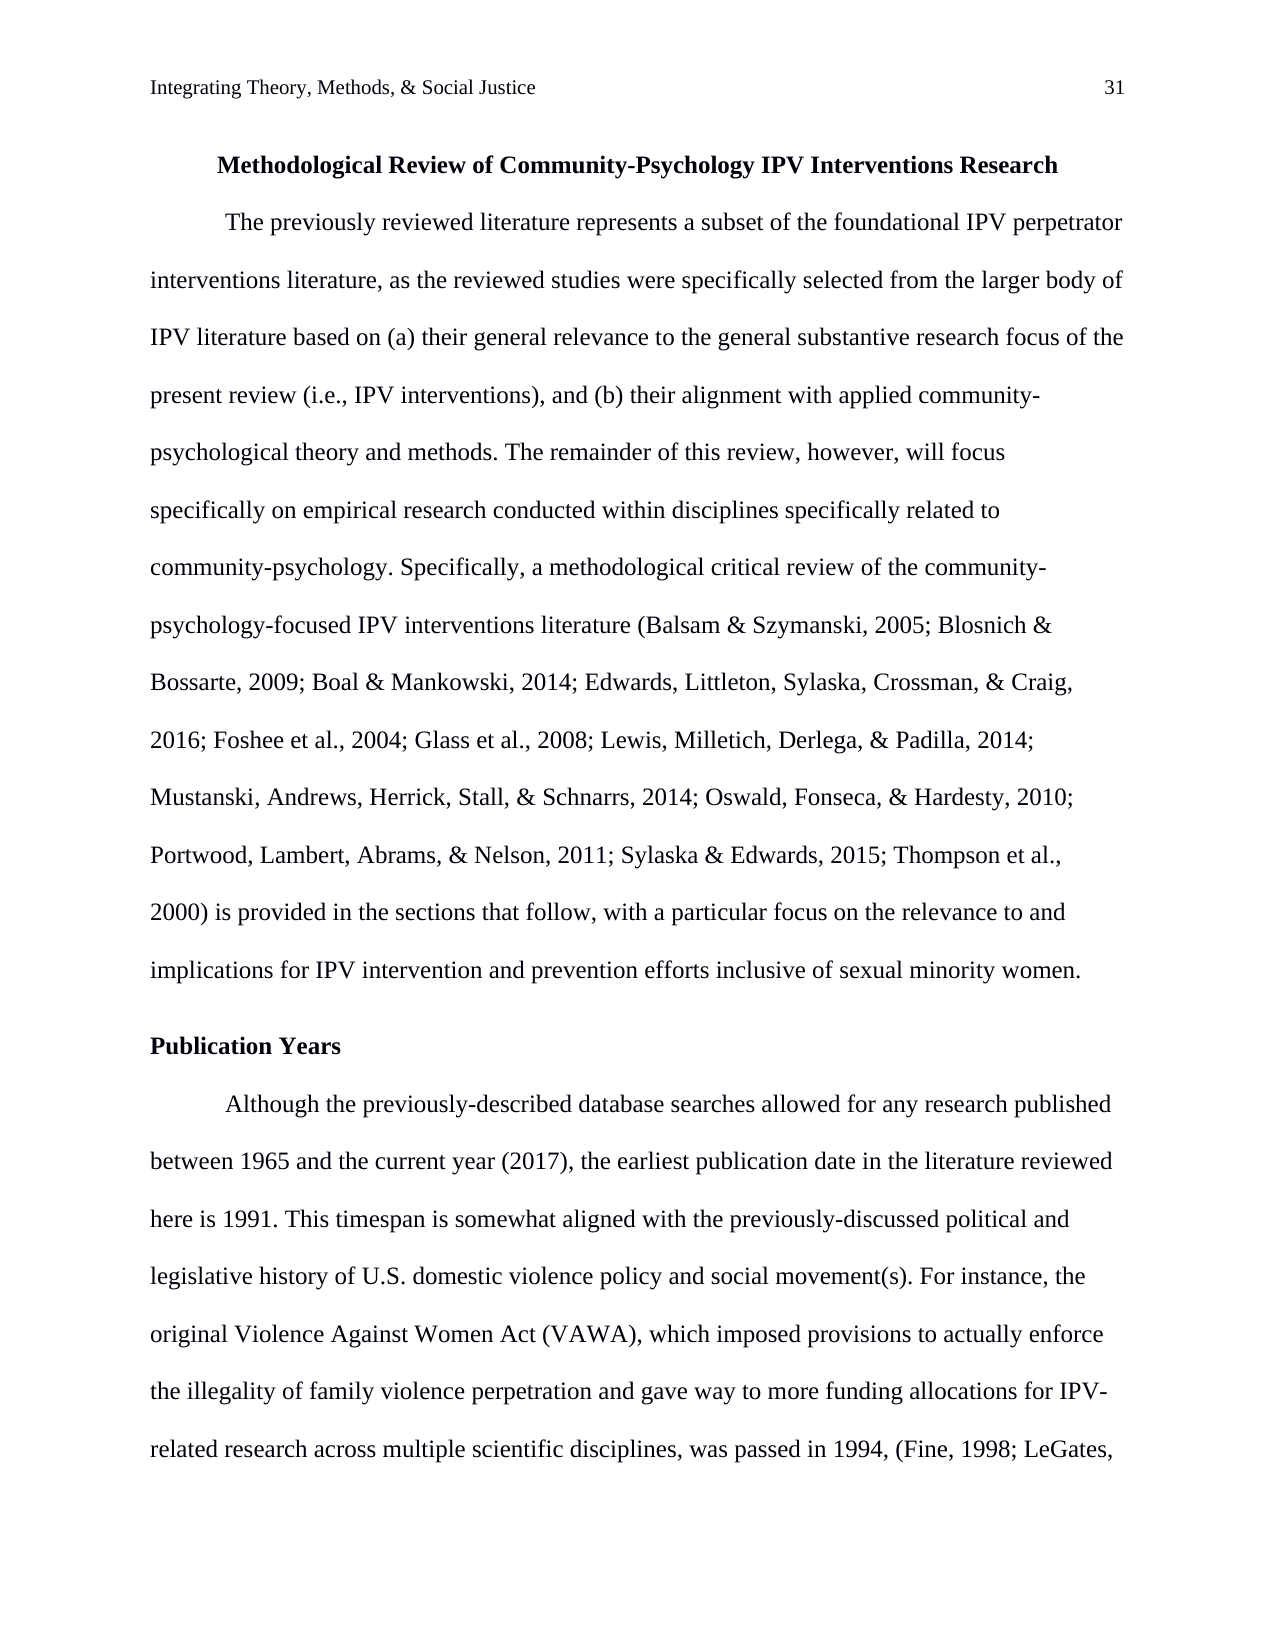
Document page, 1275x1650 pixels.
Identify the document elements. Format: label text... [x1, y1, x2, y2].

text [150, 1089, 1125, 1462]
subtitle Methodological Review of Community-Psychology IPV Interventions Research [150, 150, 1125, 179]
subtitle Publication Years [150, 1031, 1125, 1060]
text The previously reviewed literature represents a subset of the foundational IPV perpetrator interventions literature, as the reviewed studies were specifically selected from the larger body of IPV literature based on (a) their general relevance to the general substantive research focus of the present review (i.e., IPV interventions), and (b) their alignment with applied community-psychological theory and methods. The remainder of this review, however, will focus specifically on empirical research conducted within disciplines specifically related to community-psychology. Specifically, a methodological critical review of the community-psychology-focused IPV interventions literature (Balsam & Szymanski, 2005; Blosnich & Bossarte, 2009; Boal & Mankowski, 2014; Edwards, Littleton, Sylaska, Crossman, & Craig, 2016; Foshee et al., 2004; Glass et al., 2008; Lewis, Milletich, Derlega, & Padilla, 2014; Mustanski, Andrews, Herrick, Stall, & Schnarrs, 2014; Oswald, Fonseca, & Hardesty, 2010; Portwood, Lambert, Abrams, & Nelson, 2011; Sylaska & Edwards, 2015; Thompson et al., 2000) is provided in the sections that follow, with a particular focus on the relevance to and implications for IPV intervention and prevention efforts inclusive of sexual minority women. [150, 207, 1125, 984]
